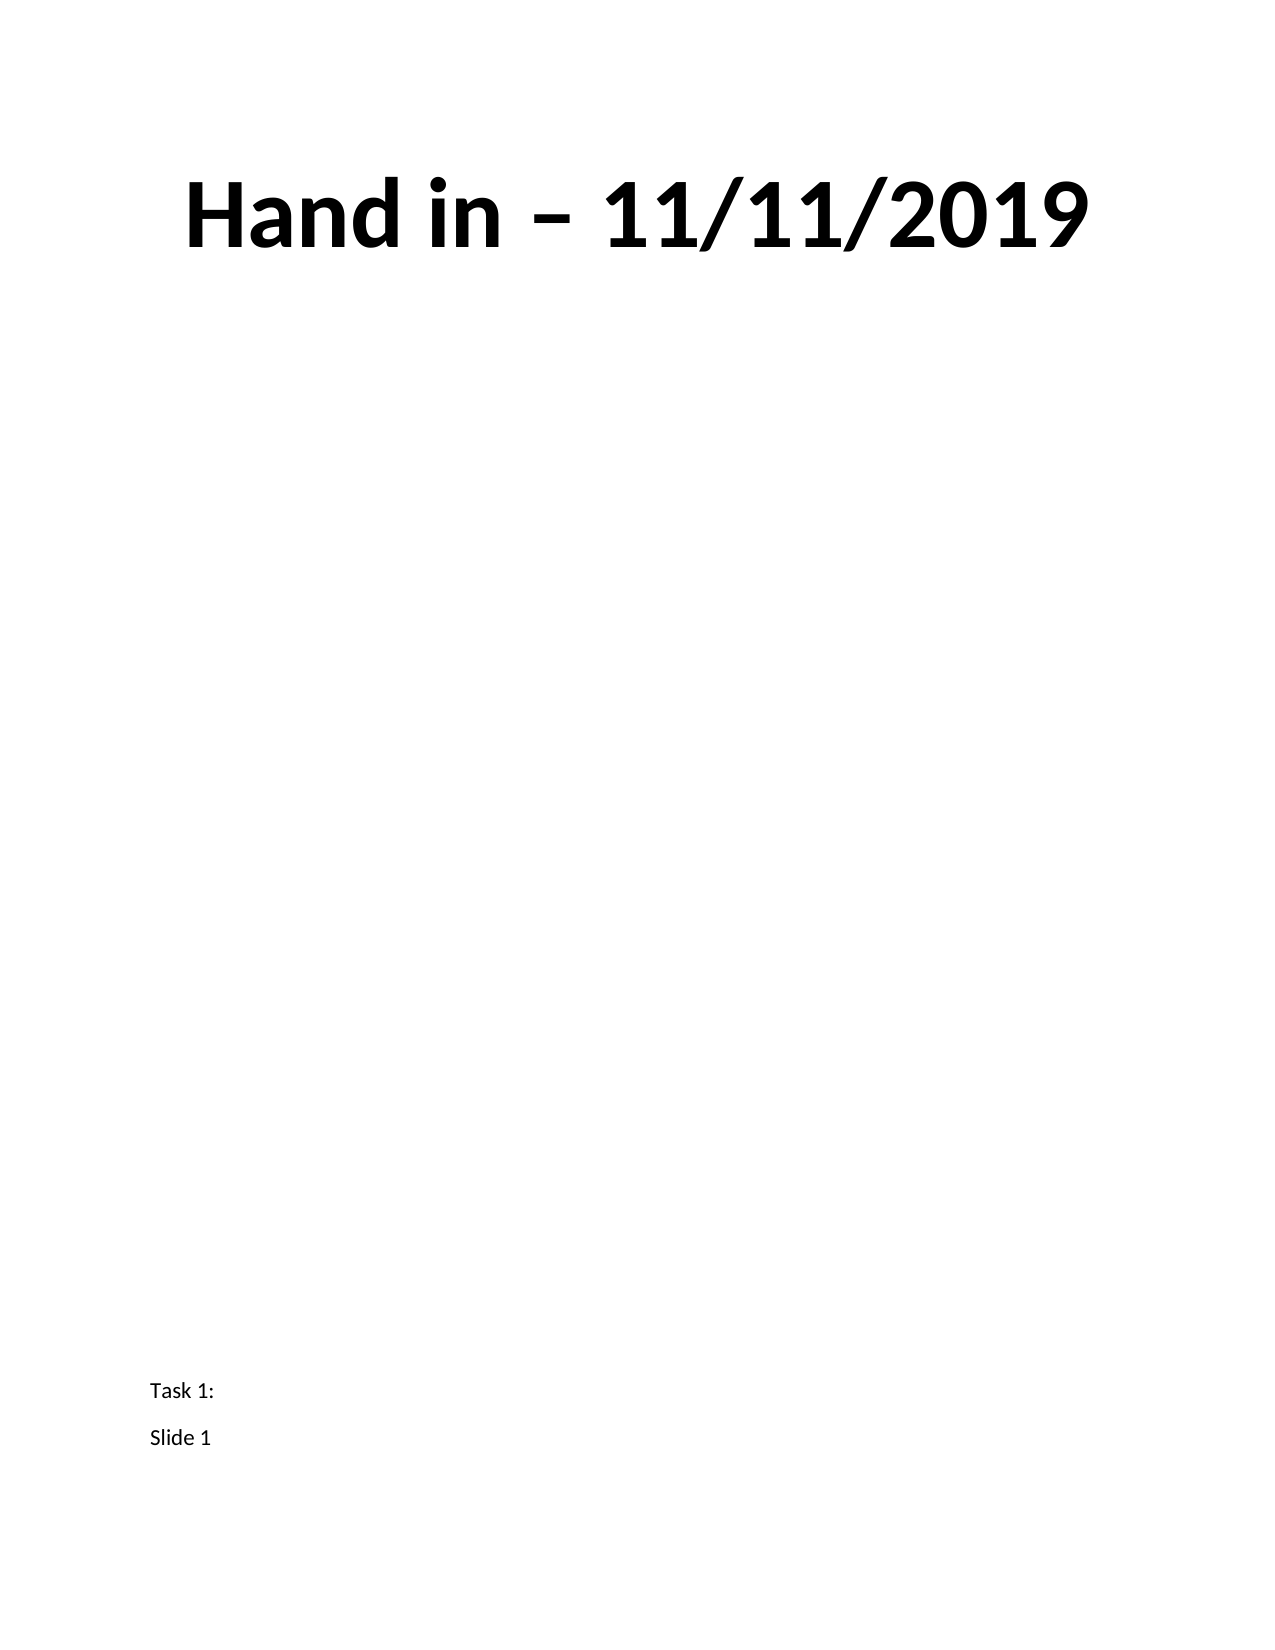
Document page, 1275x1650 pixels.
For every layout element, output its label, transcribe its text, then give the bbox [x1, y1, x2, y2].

text Slide 1 [150, 1423, 1125, 1451]
text Task 1: [150, 1377, 1125, 1404]
text Hand in – 11/11/2019 [150, 150, 1125, 272]
